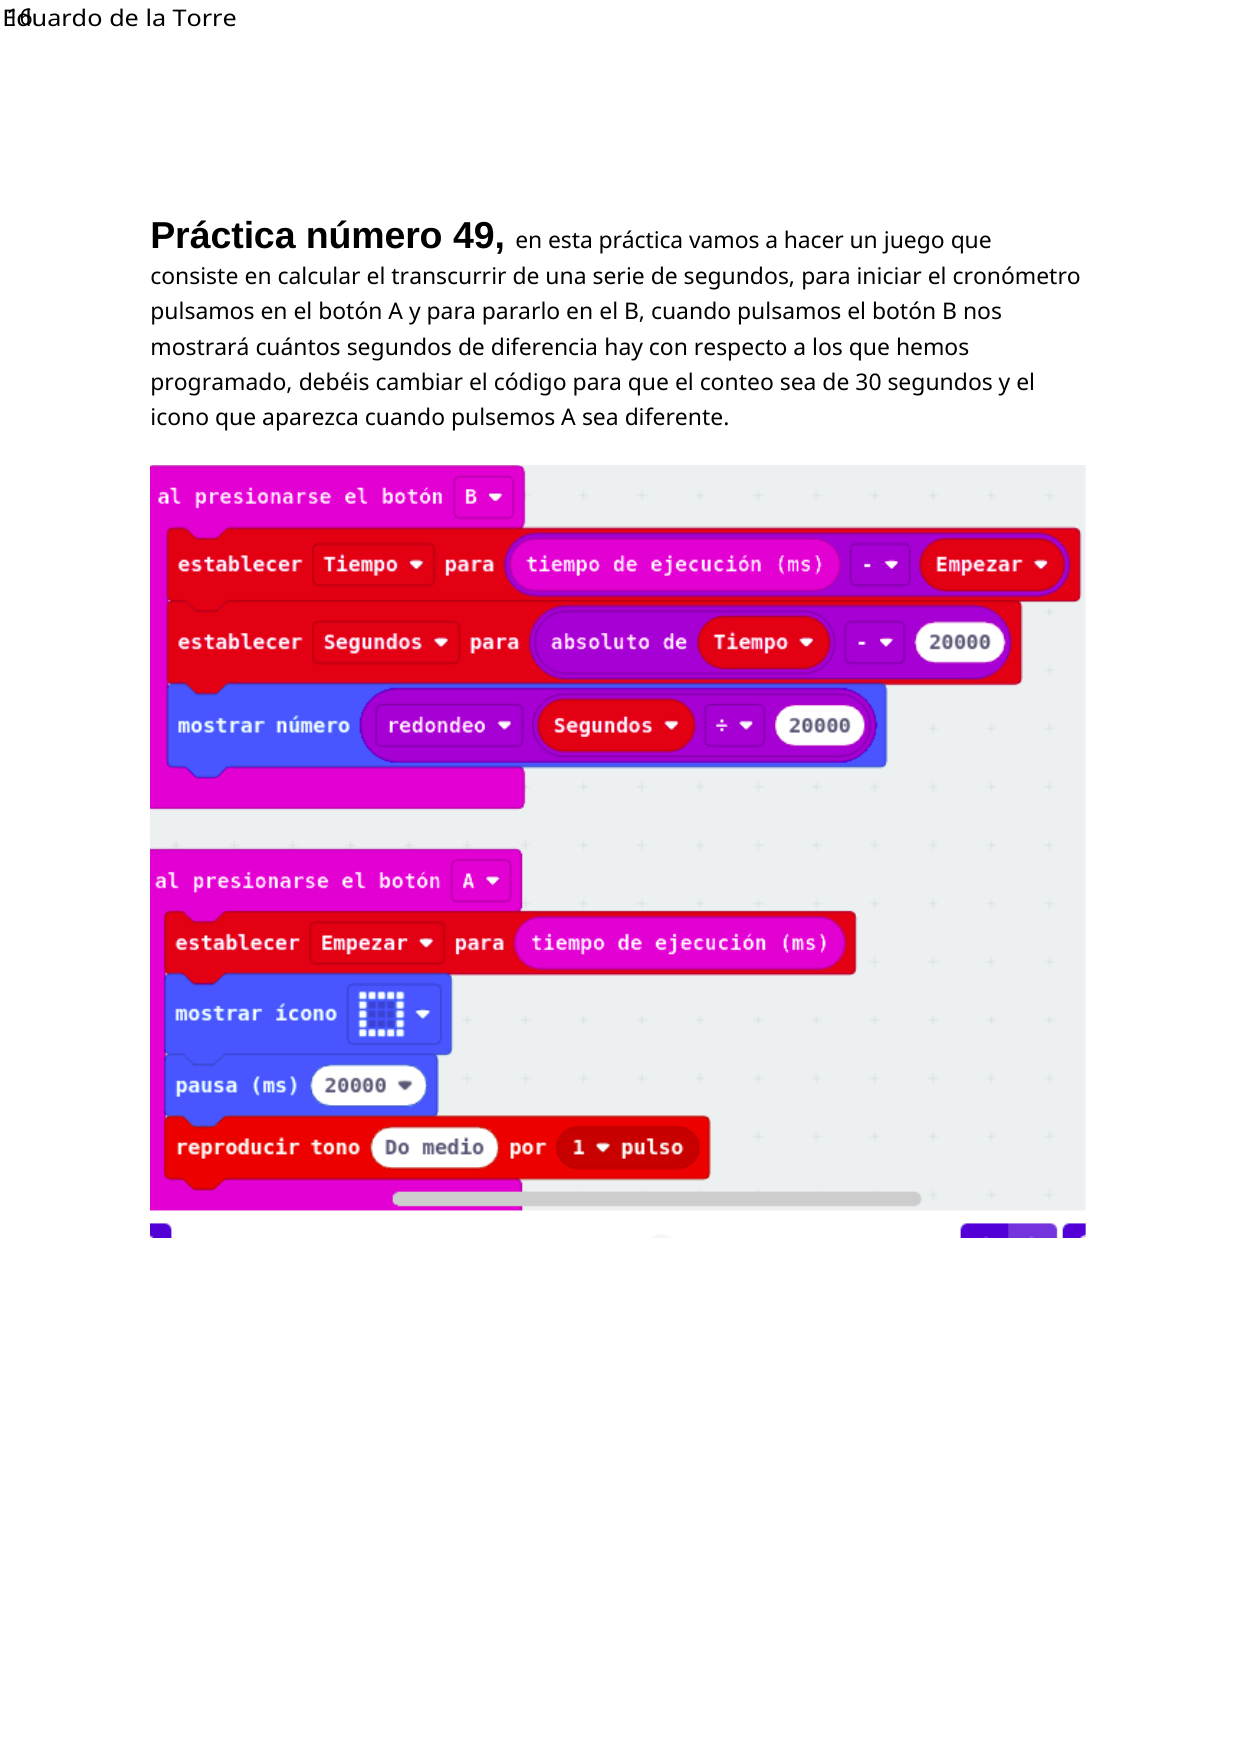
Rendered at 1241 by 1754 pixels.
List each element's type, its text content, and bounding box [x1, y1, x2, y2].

picture [150, 465, 1086, 1238]
text Práctica número 49, en esta práctica vamos a hacer un juego que consiste en calcular el transcurrir de una serie de segundos, para iniciar el cronómetro pulsamos en el botón A y para pararlo en el B, cuando pulsamos el botón B nos mostrará cuántos segundos de diferencia hay con respecto a los que hemos programado, debéis cambiar el código para que el conteo sea de 30 segundos y el icono que aparezca cuando pulsemos A sea diferente. [150, 213, 1084, 432]
